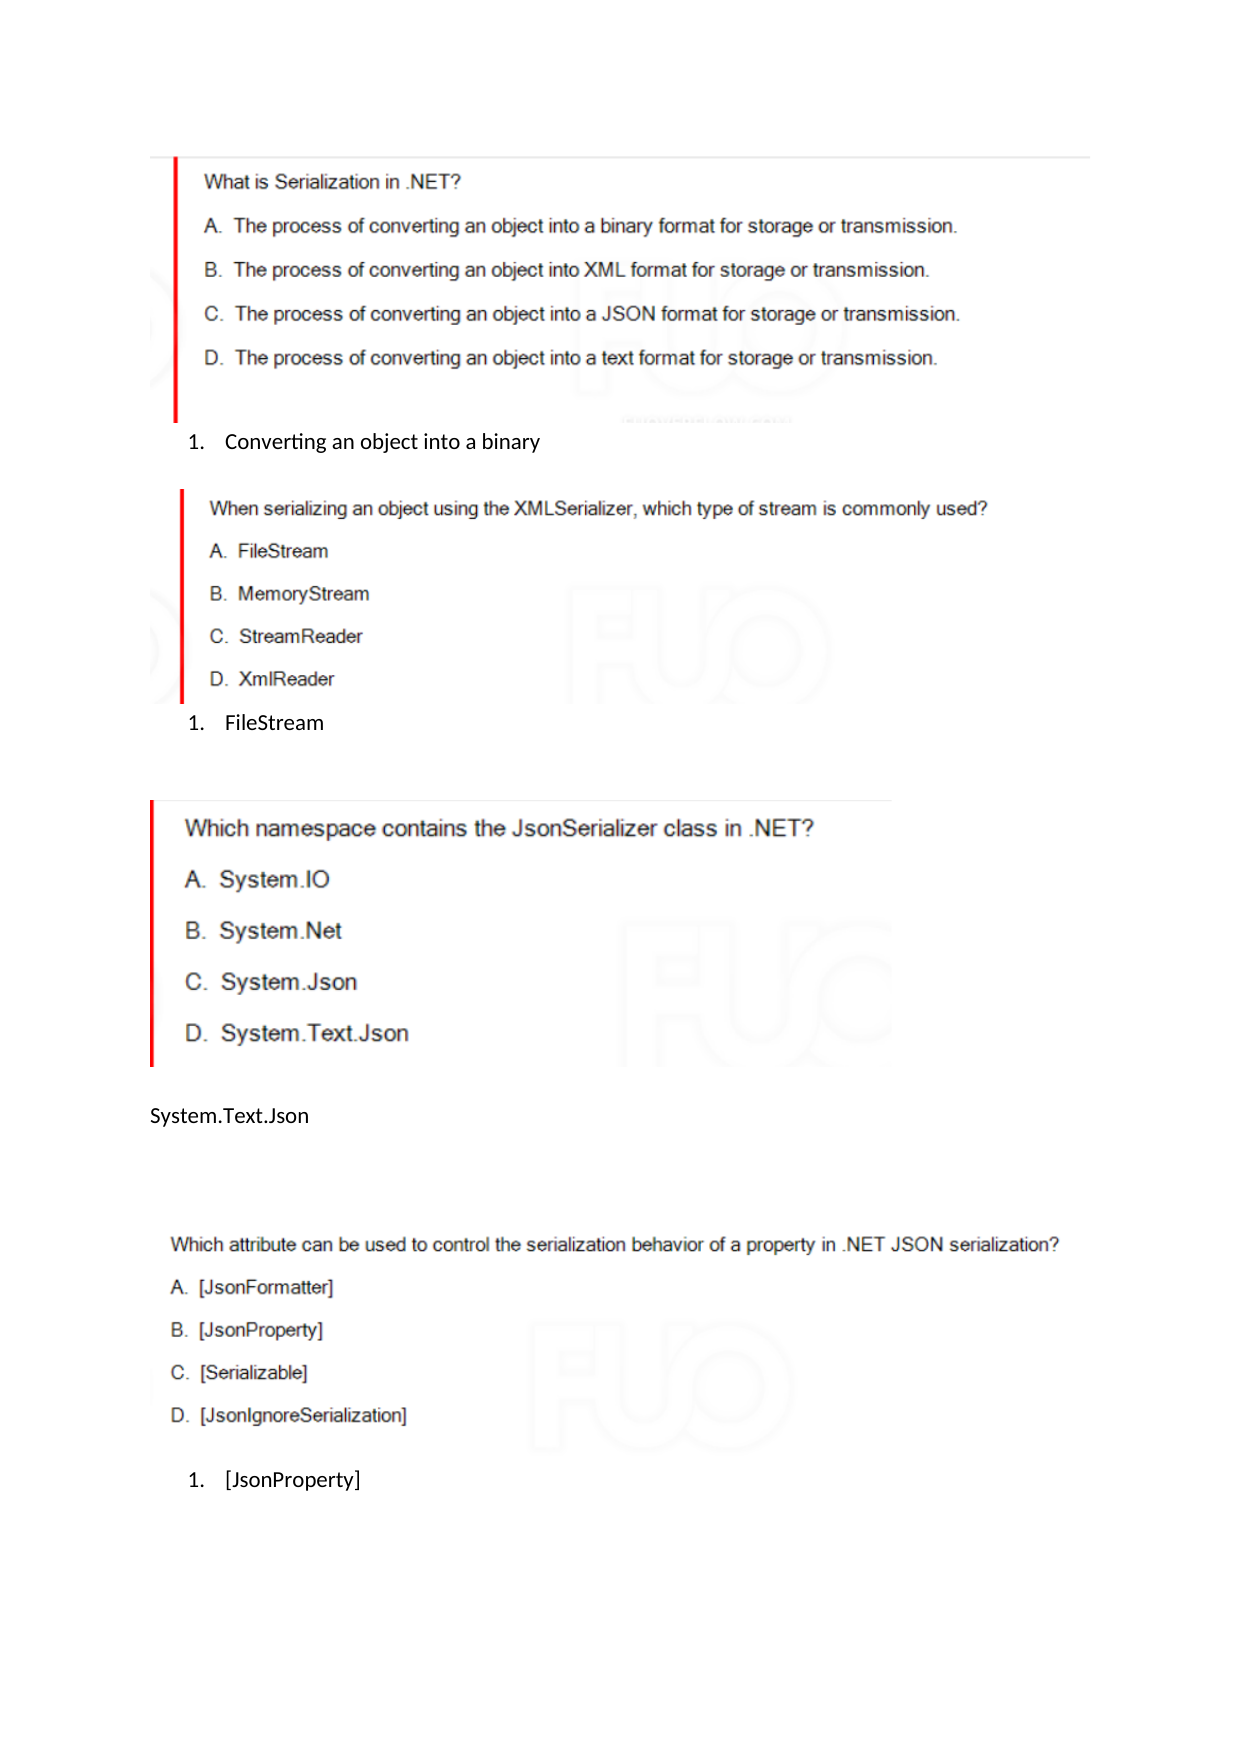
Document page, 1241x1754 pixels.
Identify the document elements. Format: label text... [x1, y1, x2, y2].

picture [150, 150, 1091, 423]
picture [150, 1224, 1091, 1462]
list FileStream [187, 708, 1090, 736]
picture [150, 489, 1091, 704]
text System.Text.Json [150, 1071, 1090, 1129]
list [JsonProperty] [187, 1465, 1090, 1493]
list Converting an object into a binary [187, 427, 1090, 455]
picture [150, 800, 892, 1067]
